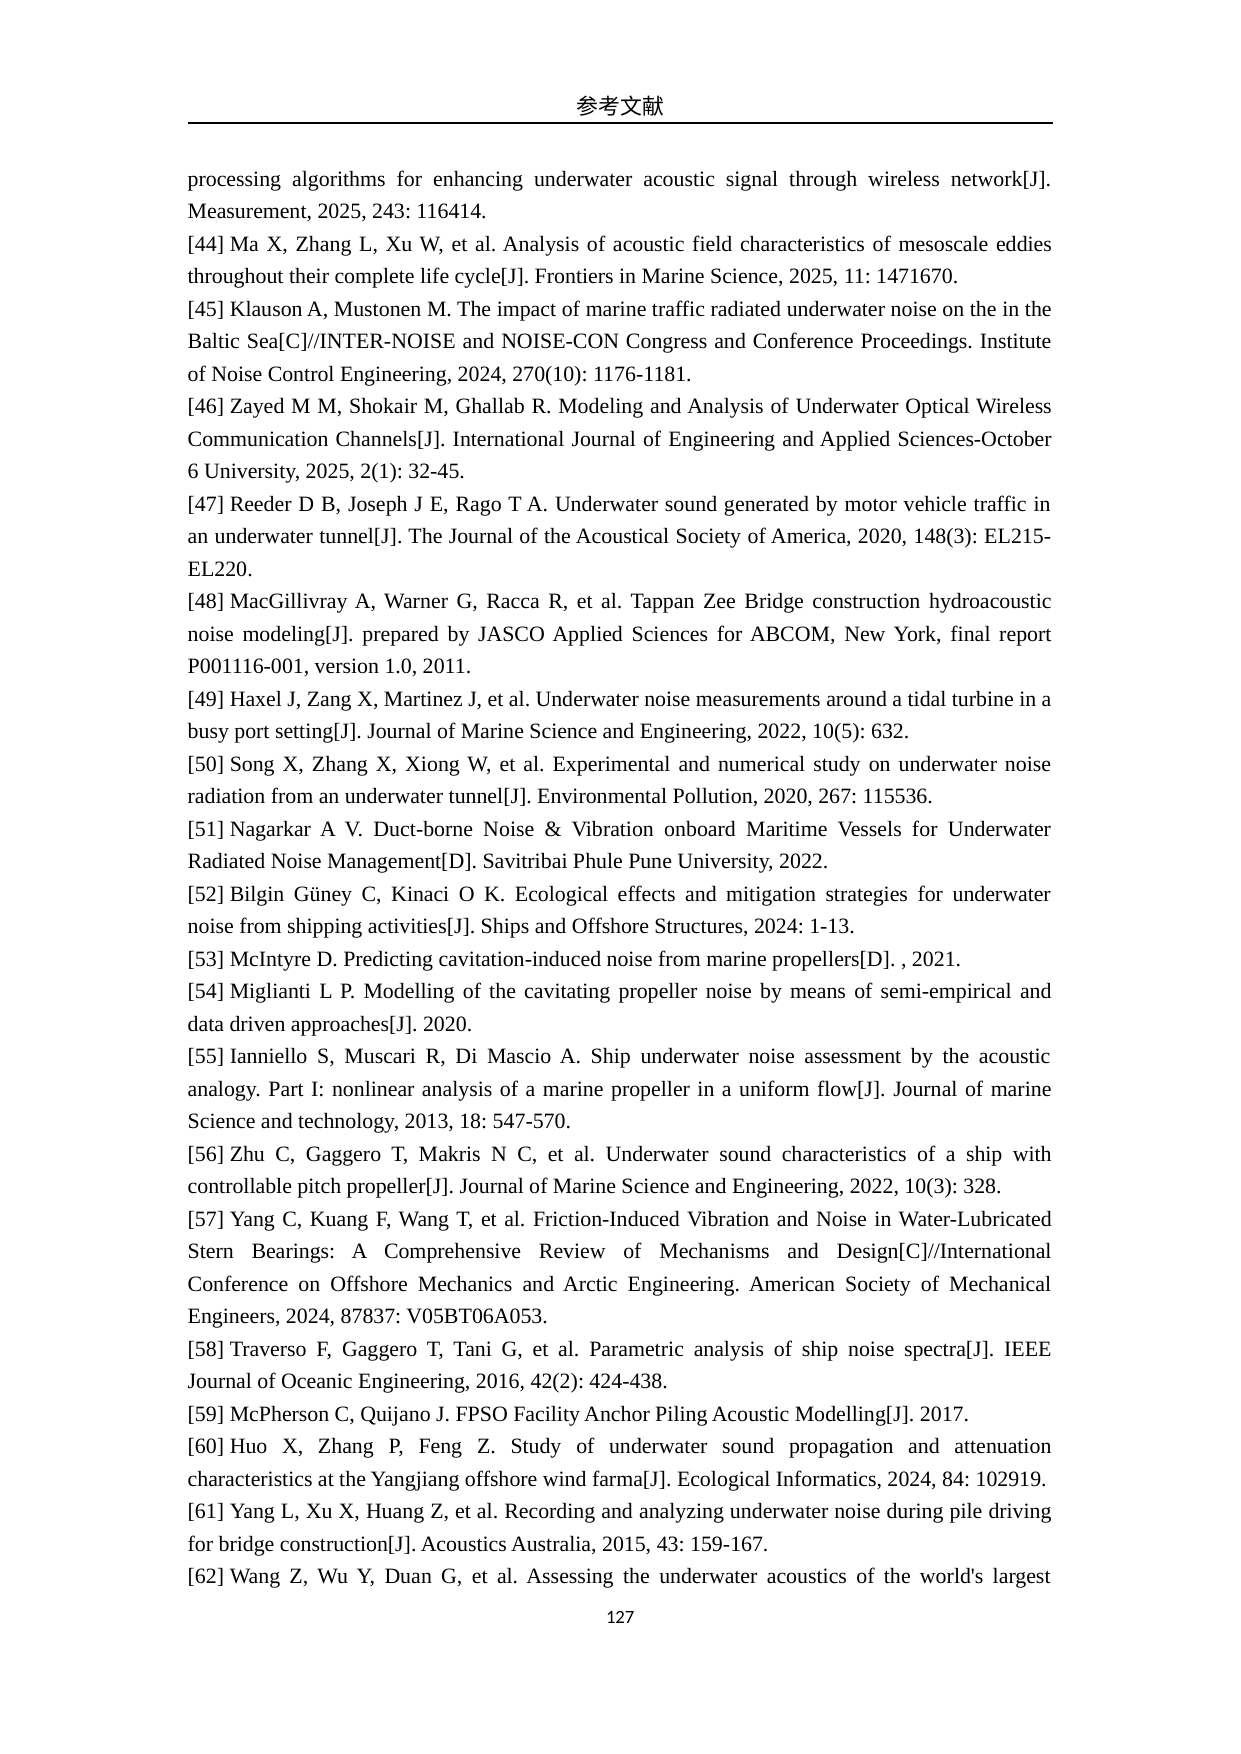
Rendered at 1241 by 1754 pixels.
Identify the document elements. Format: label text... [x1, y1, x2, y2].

list Ma X, Zhang L, Xu W, et al. Analysis of acoustic field characteristics of mesoscale eddies throughout their complete life cycle[J]. Frontiers in Marine Science, 2025, 11: 1471670. [187, 227, 1053, 292]
list Miglianti L P. Modelling of the cavitating propeller noise by means of semi-empirical and data driven approaches[J]. 2020. [187, 974, 1053, 1039]
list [187, 1559, 1053, 1592]
list Huo X, Zhang P, Feng Z. Study of underwater sound propagation and attenuation characteristics at the Yangjiang offshore wind farma[J]. Ecological Informatics, 2024, 84: 102919. [187, 1429, 1053, 1494]
list Yang L, Xu X, Huang Z, et al. Recording and analyzing underwater noise during pile driving for bridge construction[J]. Acoustics Australia, 2015, 43: 159-167. [187, 1494, 1053, 1559]
list MacGillivray A, Warner G, Racca R, et al. Tappan Zee Bridge construction hydroacoustic noise modeling[J]. prepared by JASCO Applied Sciences for ABCOM, New York, final report P001116-001, version 1.0, 2011. [187, 584, 1053, 682]
list Nagarkar A V. Duct-borne Noise & Vibration onboard Maritime Vessels for Underwater Radiated Noise Management[D]. Savitribai Phule Pune University, 2022. [187, 812, 1053, 877]
list Klauson A, Mustonen M. The impact of marine traffic radiated underwater noise on the in the Baltic Sea[C]//INTER-NOISE and NOISE-CON Congress and Conference Proceedings. Institute of Noise Control Engineering, 2024, 270(10): 1176-1181. [187, 292, 1053, 389]
list Traverso F, Gaggero T, Tani G, et al. Parametric analysis of ship noise spectra[J]. IEEE Journal of Oceanic Engineering, 2016, 42(2): 424-438. [187, 1332, 1053, 1397]
list Yang C, Kuang F, Wang T, et al. Friction-Induced Vibration and Noise in Water-Lubricated Stern Bearings: A Comprehensive Review of Mechanisms and Design[C]//International Conference on Offshore Mechanics and Arctic Engineering. American Society of Mechanical Engineers, 2024, 87837: V05BT06A053. [187, 1202, 1053, 1332]
list Ianniello S, Muscari R, Di Mascio A. Ship underwater noise assessment by the acoustic analogy. Part I: nonlinear analysis of a marine propeller in a uniform flow[J]. Journal of marine Science and technology, 2013, 18: 547-570. [187, 1039, 1053, 1137]
list Bilgin Güney C, Kinaci O K. Ecological effects and mitigation strategies for underwater noise from shipping activities[J]. Ships and Offshore Structures, 2024: 1-13. [187, 877, 1053, 942]
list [187, 162, 1053, 190]
list Zhu C, Gaggero T, Makris N C, et al. Underwater sound characteristics of a ship with controllable pitch propeller[J]. Journal of Marine Science and Engineering, 2022, 10(3): 328. [187, 1137, 1053, 1202]
list McPherson C, Quijano J. FPSO Facility Anchor Piling Acoustic Modelling[J]. 2017. [187, 1397, 1053, 1429]
list McIntyre D. Predicting cavitation-induced noise from marine propellers[D]. , 2021. [187, 942, 1053, 974]
list Reeder D B, Joseph J E, Rago T A. Underwater sound generated by motor vehicle traffic in an underwater tunnel[J]. The Journal of the Acoustical Society of America, 2020, 148(3): EL215-EL220. [187, 487, 1053, 584]
list Haxel J, Zang X, Martinez J, et al. Underwater noise measurements around a tidal turbine in a busy port setting[J]. Journal of Marine Science and Engineering, 2022, 10(5): 632. [187, 682, 1053, 747]
list Zayed M M, Shokair M, Ghallab R. Modeling and Analysis of Underwater Optical Wireless Communication Channels[J]. International Journal of Engineering and Applied Sciences-October 6 University, 2025, 2(1): 32-45. [187, 389, 1053, 487]
list Song X, Zhang X, Xiong W, et al. Experimental and numerical study on underwater noise radiation from an underwater tunnel[J]. Environmental Pollution, 2020, 267: 115536. [187, 747, 1053, 812]
